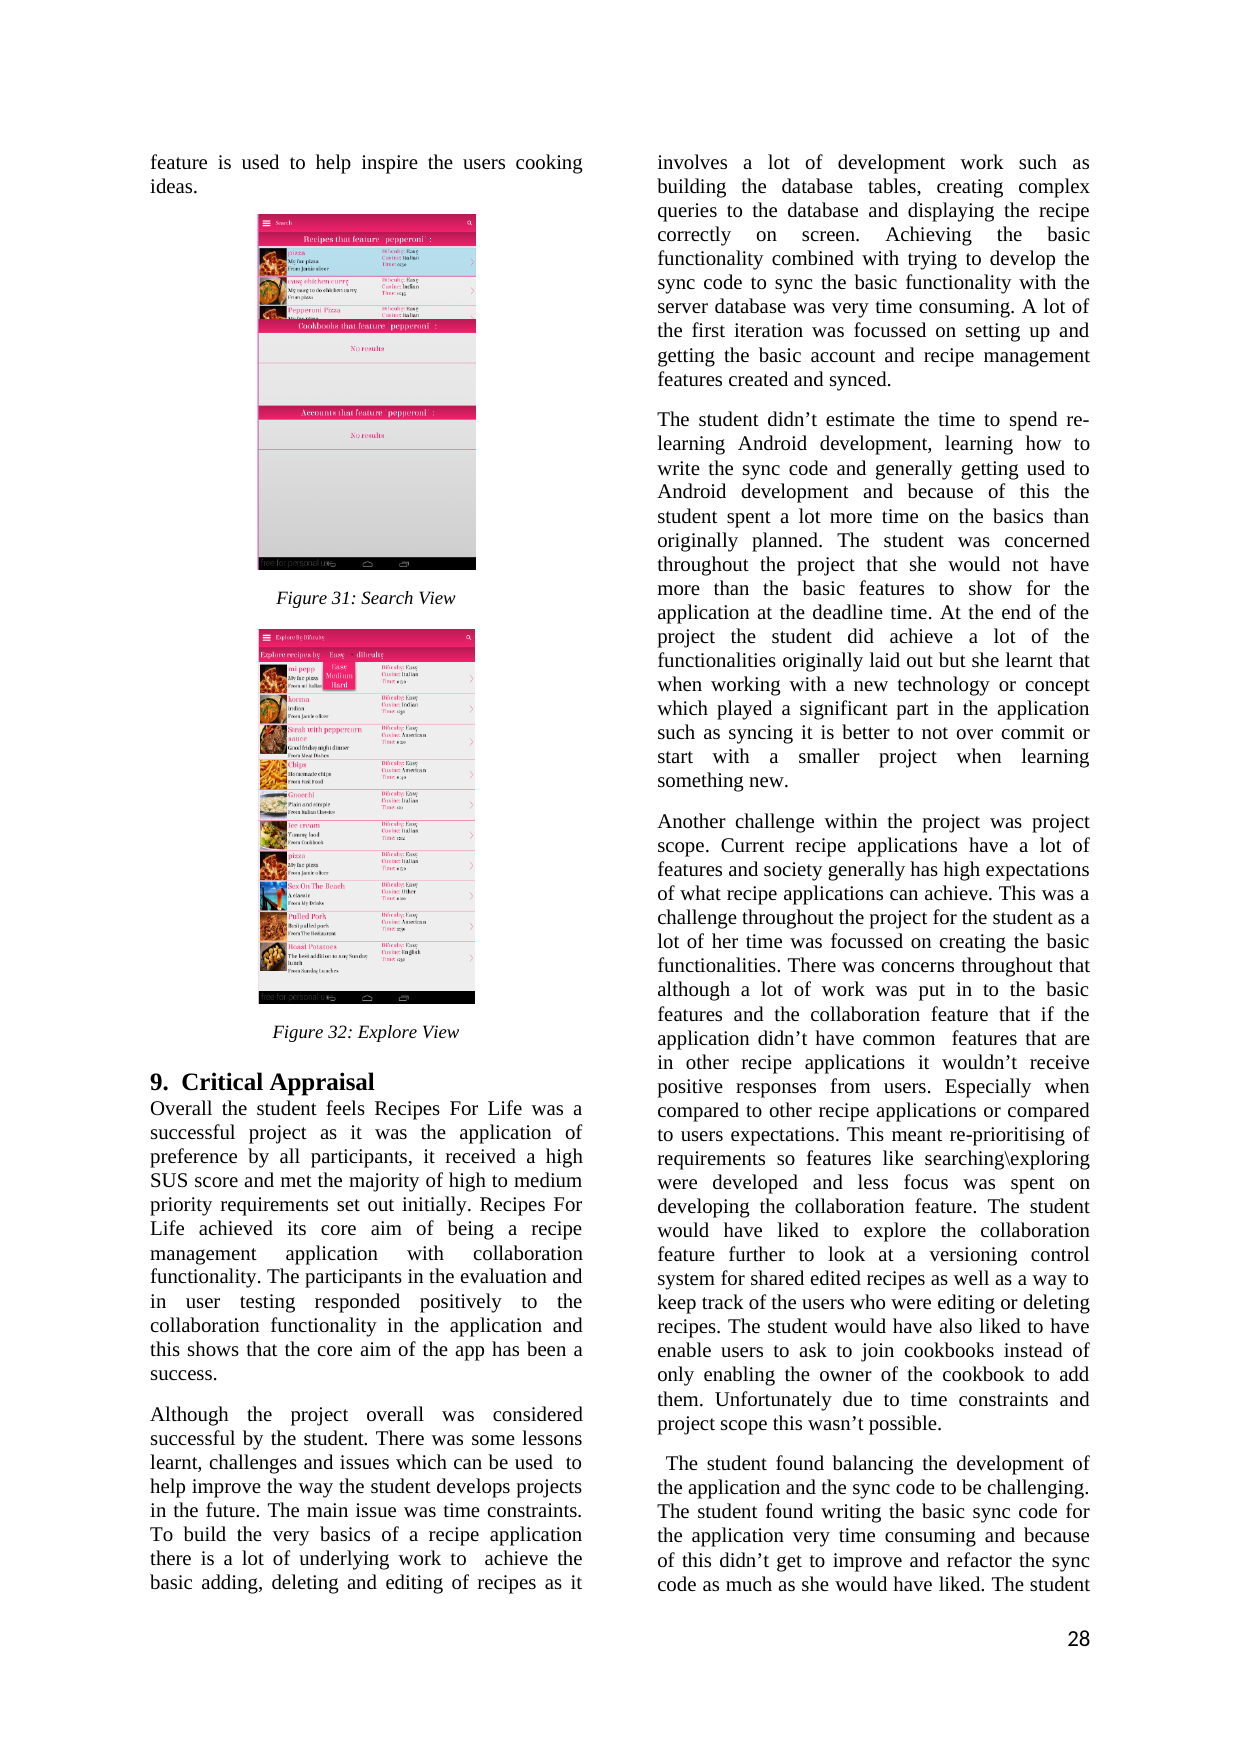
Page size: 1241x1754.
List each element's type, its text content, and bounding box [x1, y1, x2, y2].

picture [257, 214, 476, 570]
text The student didn’t estimate the time to spend re-learning Android development, learning how to write the sync code and generally getting used to Android development and because of this the student spent a lot more time on the basics than originally planned. The student was concerned throughout the project that she would not have more than the basic features to show for the application at the deadline time. At the end of the project the student did achieve a lot of the functionalities originally laid out but she learnt that when working with a new technology or concept which played a significant part in the application such as syncing it is better to not over commit or start with a smaller project when learning something new. [657, 407, 1090, 792]
text Although the project overall was considered successful by the student. There was some lessons learnt, challenges and issues which can be used to help improve the way the student develops projects in the future. The main issue was time constraints. To build the very basics of a recipe application there is a lot of underlying work to achieve the basic adding, deleting and editing of recipes as it involves a lot of development work such as building the database tables, creating complex queries to the database and displaying the recipe correctly on screen. Achieving the basic functionality combined with trying to develop the sync code to sync the basic functionality with the server database was very time consuming. A lot of the first iteration was focussed on setting up and getting the basic account and recipe management features created and synced. [150, 1401, 583, 1594]
text Overall the student feels Recipes For Life was a successful project as it was the application of preference by all participants, it received a high SUS score and met the majority of high to medium priority requirements set out initially. Recipes For Life achieved its core aim of being a recipe management application with collaboration functionality. The participants in the evaluation and in user testing responded positively to the collaboration functionality in the application and this shows that the core aim of the app has been a success. [150, 1096, 583, 1385]
subtitle 9. Critical Appraisal [150, 1067, 583, 1096]
text Although the project overall was considered successful by the student. There was some lessons learnt, challenges and issues which can be used to help improve the way the student develops projects in the future. The main issue was time constraints. To build the very basics of a recipe application there is a lot of underlying work to achieve the basic adding, deleting and editing of recipes as it involves a lot of development work such as building the database tables, creating complex queries to the database and displaying the recipe correctly on screen. Achieving the basic functionality combined with trying to develop the sync code to sync the basic functionality with the server database was very time consuming. A lot of the first iteration was focussed on setting up and getting the basic account and recipe management features created and synced. [657, 150, 1090, 391]
picture [258, 629, 475, 1004]
text Another challenge within the project was project scope. Current recipe applications have a lot of features and society generally has high expectations of what recipe applications can achieve. This was a challenge throughout the project for the student as a lot of her time was focussed on creating the basic functionalities. There was concerns throughout that although a lot of work was put in to the basic features and the collaboration feature that if the application didn’t have common features that are in other recipe applications it wouldn’t receive positive responses from users. Especially when compared to other recipe applications or compared to users expectations. This meant re-prioritising of requirements so features like searching\exploring were developed and less focus was spent on developing the collaboration feature. The student would have liked to explore the collaboration feature further to look at a versioning control system for shared edited recipes as well as a way to keep track of the users who were editing or deleting recipes. The student would have also liked to have enable users to ask to join cookbooks instead of only enabling the owner of the cookbook to add them. Unfortunately due to time constraints and project scope this wasn’t possible. [657, 809, 1090, 1434]
